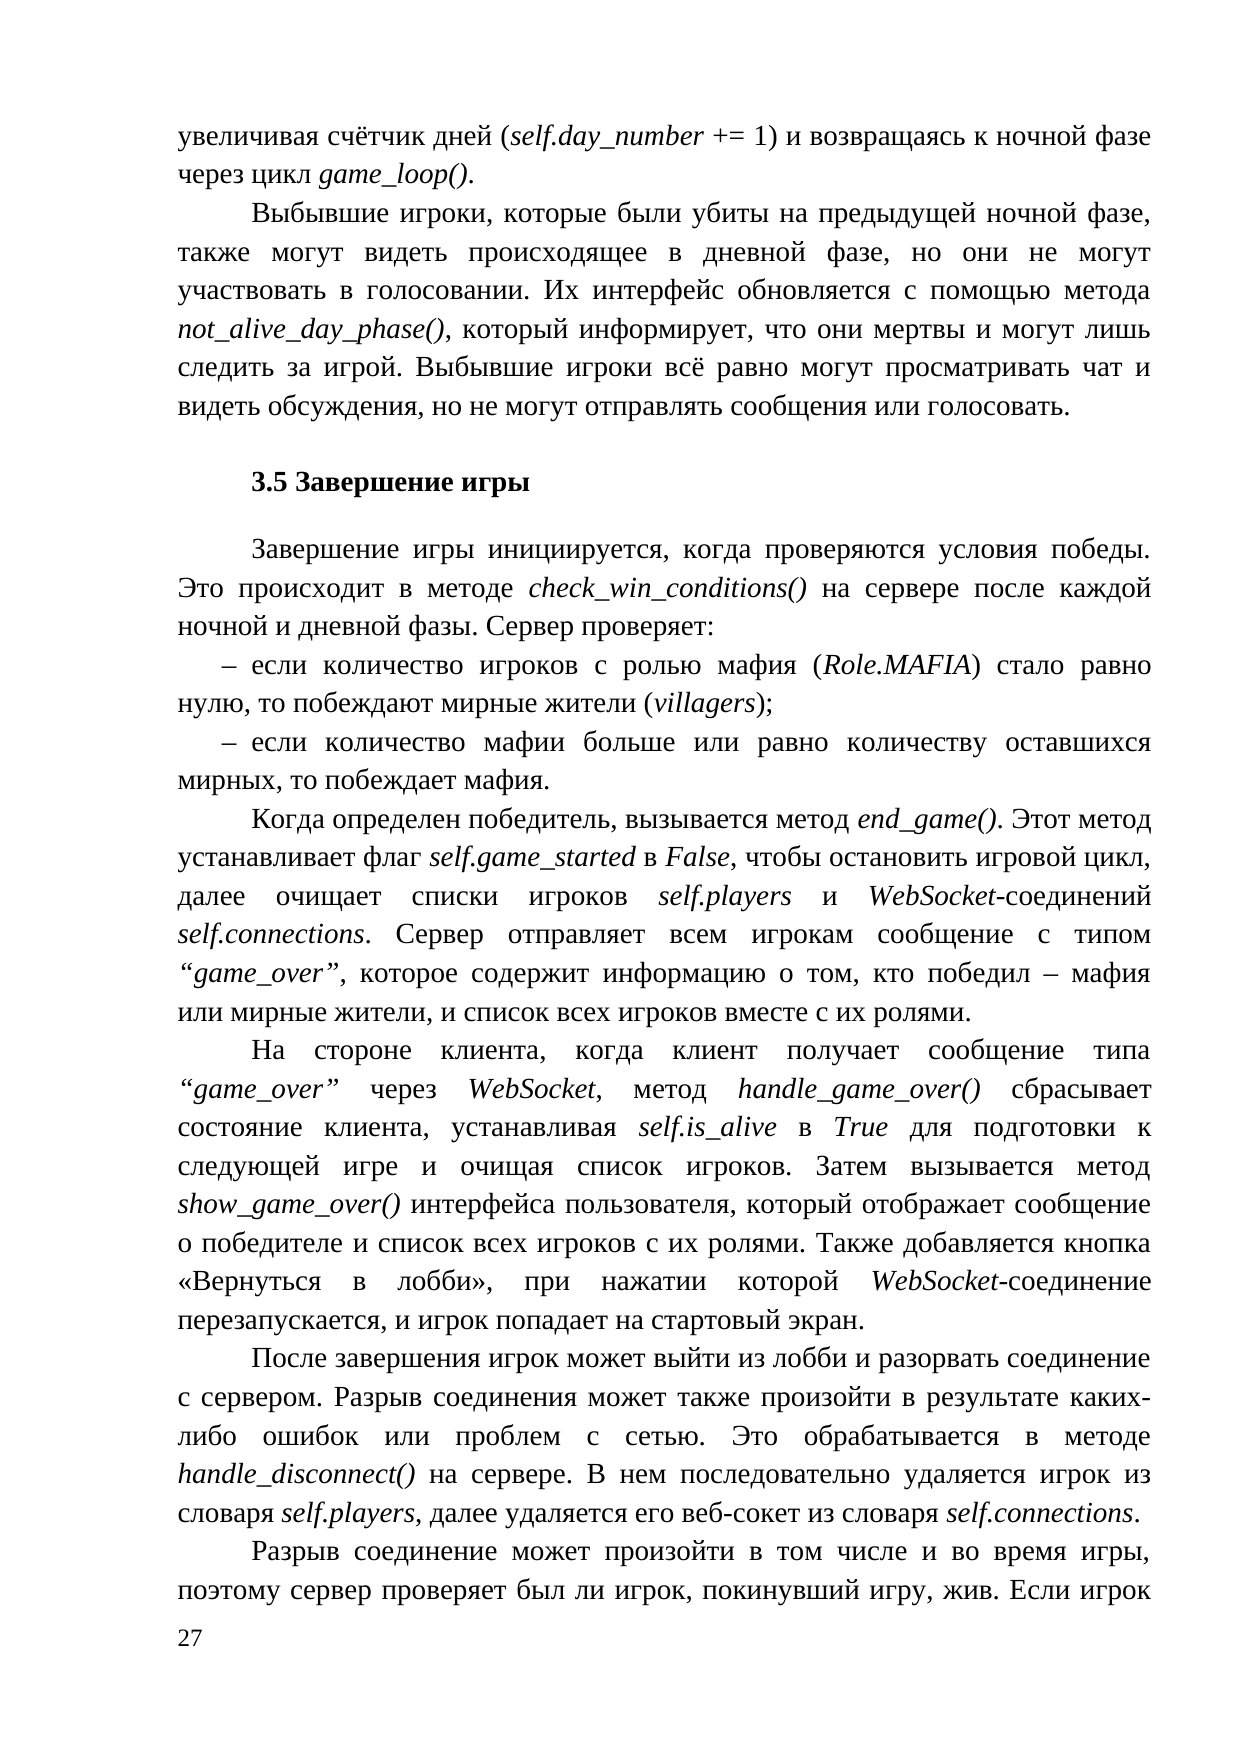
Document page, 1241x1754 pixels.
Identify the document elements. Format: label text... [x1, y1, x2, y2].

list Когда определен победитель, вызывается метод end_game(). Этот метод устанавливает флаг self.game_started в False, чтобы остановить игровой цикл, далее очищает списки игроков self.players и WebSocket-соединений self.connections. Сервер отправляет всем игрокам сообщение с типом “game_over”, которое содержит информацию о том, кто победил – мафия или мирные жители, и список всех игроков вместе с их ролями. [177, 801, 1152, 1027]
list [177, 118, 1152, 190]
list если количество мафии больше или равно количеству оставшихся мирных, то побеждает мафия. [177, 724, 1152, 796]
text На стороне клиента, когда клиент получает сообщение типа “game_over” через WebSocket, метод handle_game_over() сбрасывает состояние клиента, устанавливая self.is_alive в True для подготовки к следующей игре и очищая список игроков. Затем вызывается метод show_game_over() интерфейса пользователя, который отображает сообщение о победителе и список всех игроков с их ролями. Также добавляется кнопка «Вернуться в лобби», при нажатии которой WebSocket-соединение перезапускается, и игрок попадает на стартовый экран. [177, 1032, 1152, 1336]
subtitle Завершение игры [251, 464, 1152, 498]
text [177, 1533, 1152, 1605]
list если количество игроков с ролью мафия (Role.MAFIA) стало равно нулю, то побеждают мирные жители (villagers); [177, 647, 1152, 719]
list Выбывшие игроки, которые были убиты на предыдущей ночной фазе, также могут видеть происходящее в дневной фазе, но они не могут участвовать в голосовании. Их интерфейс обновляется с помощью метода not_alive_day_phase(), который информирует, что они мертвы и могут лишь следить за игрой. Выбывшие игроки всё равно могут просматривать чат и видеть обсуждения, но не могут отправлять сообщения или голосовать. [177, 195, 1152, 421]
list Завершение игры инициируется, когда проверяются условия победы. Это происходит в методе check_win_conditions() на сервере после каждой ночной и дневной фазы. Сервер проверяет: [177, 531, 1152, 642]
text После завершения игрок может выйти из лобби и разорвать соединение с сервером. Разрыв соединения может также произойти в результате каких-либо ошибок или проблем с сетью. Это обрабатывается в методе handle_disconnect() на сервере. В нем последовательно удаляется игрок из словаря self.players, далее удаляется его веб-сокет из словаря self.connections. [177, 1341, 1152, 1528]
